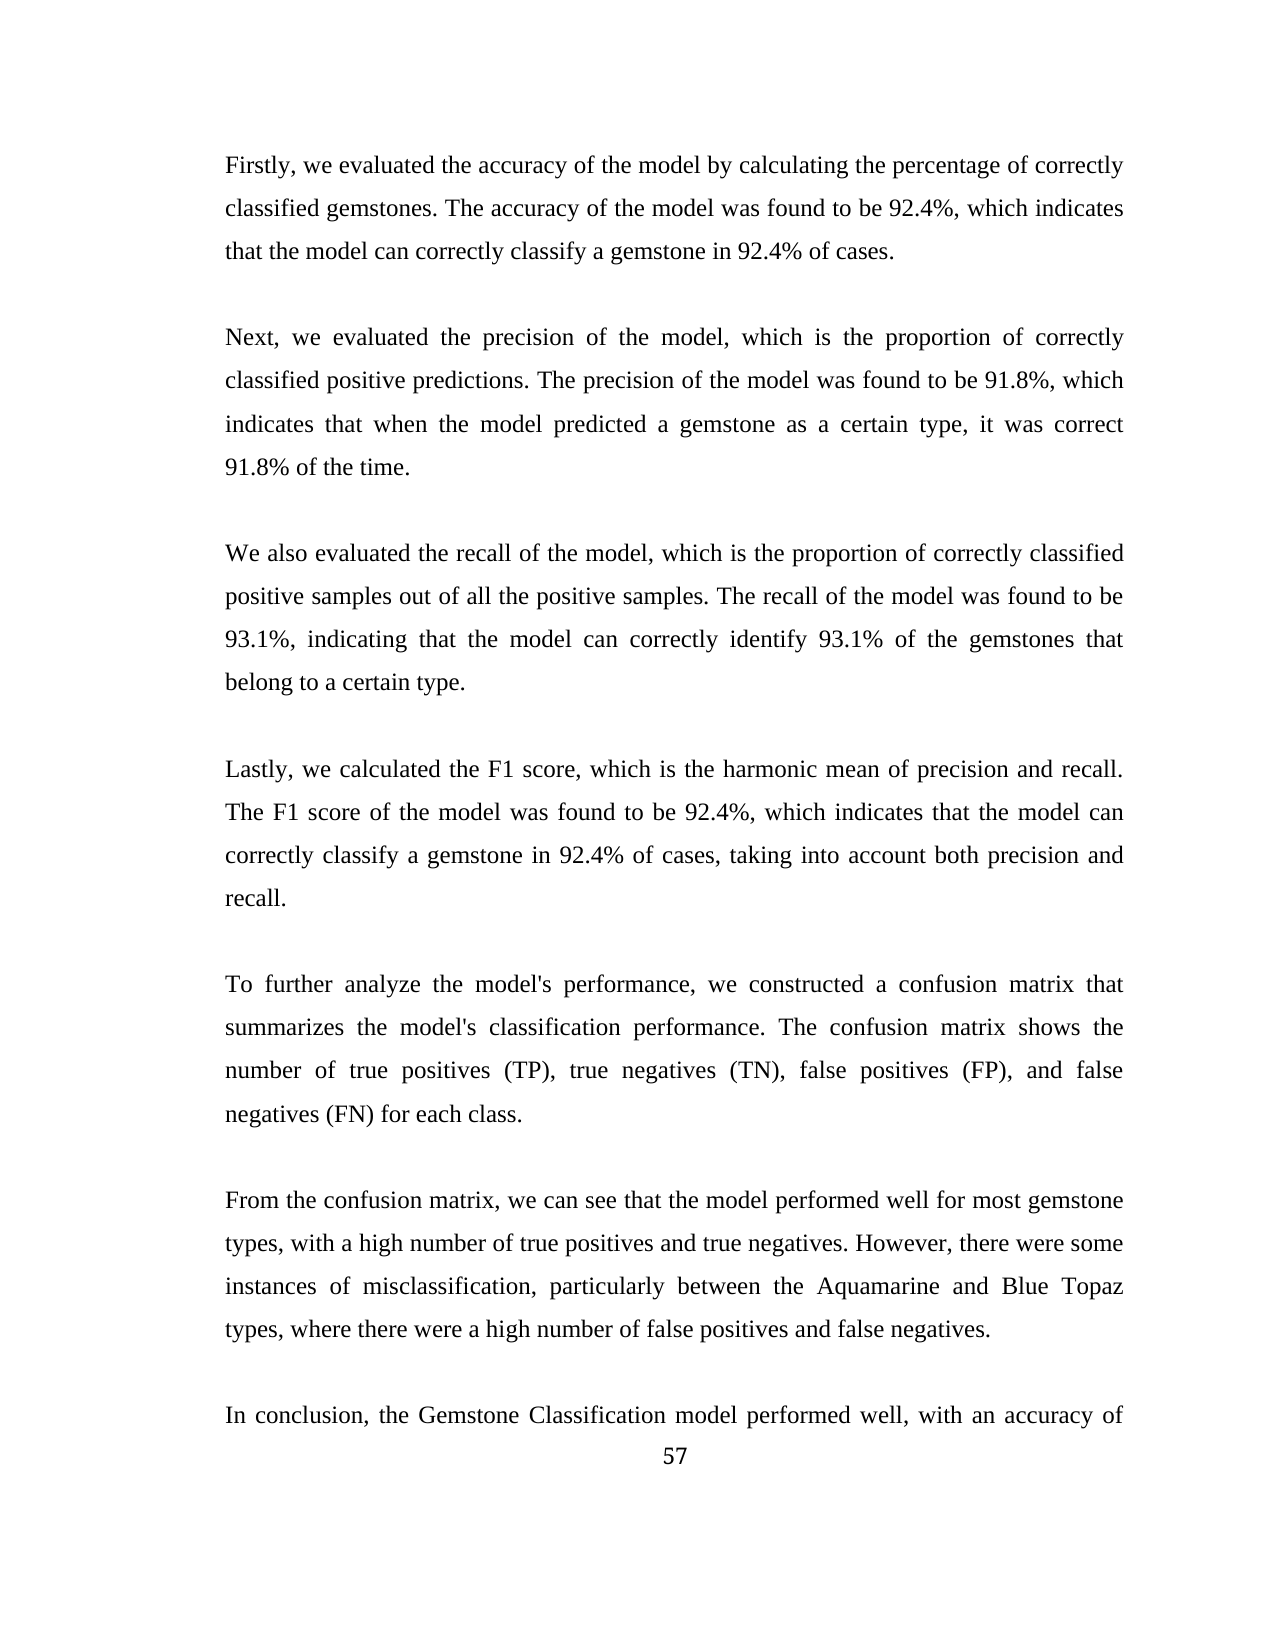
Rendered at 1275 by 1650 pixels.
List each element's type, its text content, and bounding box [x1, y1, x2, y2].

list Firstly, we evaluated the accuracy of the model by calculating the percentage of correctly classified gemstones. The accuracy of the model was found to be 92.4%, which indicates that the model can correctly classify a gemstone in 92.4% of cases. [225, 150, 1125, 265]
list To further analyze the model's performance, we constructed a confusion matrix that summarizes the model's classification performance. The confusion matrix shows the number of true positives (TP), true negatives (TN), false positives (FP), and false negatives (FN) for each class. [225, 969, 1125, 1127]
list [225, 1401, 1125, 1429]
list Next, we evaluated the precision of the model, which is the proportion of correctly classified positive predictions. The precision of the model was found to be 91.8%, which indicates that when the model predicted a gemstone as a certain type, it was correct 91.8% of the time. [225, 322, 1125, 481]
list From the confusion matrix, we can see that the model performed well for most gemstone types, with a high number of true positives and true negatives. However, there were some instances of misclassification, particularly between the Aquamarine and Blue Topaz types, where there were a high number of false positives and false negatives. [225, 1185, 1125, 1343]
list Lastly, we calculated the F1 score, which is the harmonic mean of precision and recall. The F1 score of the model was found to be 92.4%, which indicates that the model can correctly classify a gemstone in 92.4% of cases, taking into account both precision and recall. [225, 754, 1125, 912]
list We also evaluated the recall of the model, which is the proportion of correctly classified positive samples out of all the positive samples. The recall of the model was found to be 93.1%, indicating that the model can correctly identify 93.1% of the gemstones that belong to a certain type. [225, 538, 1125, 696]
